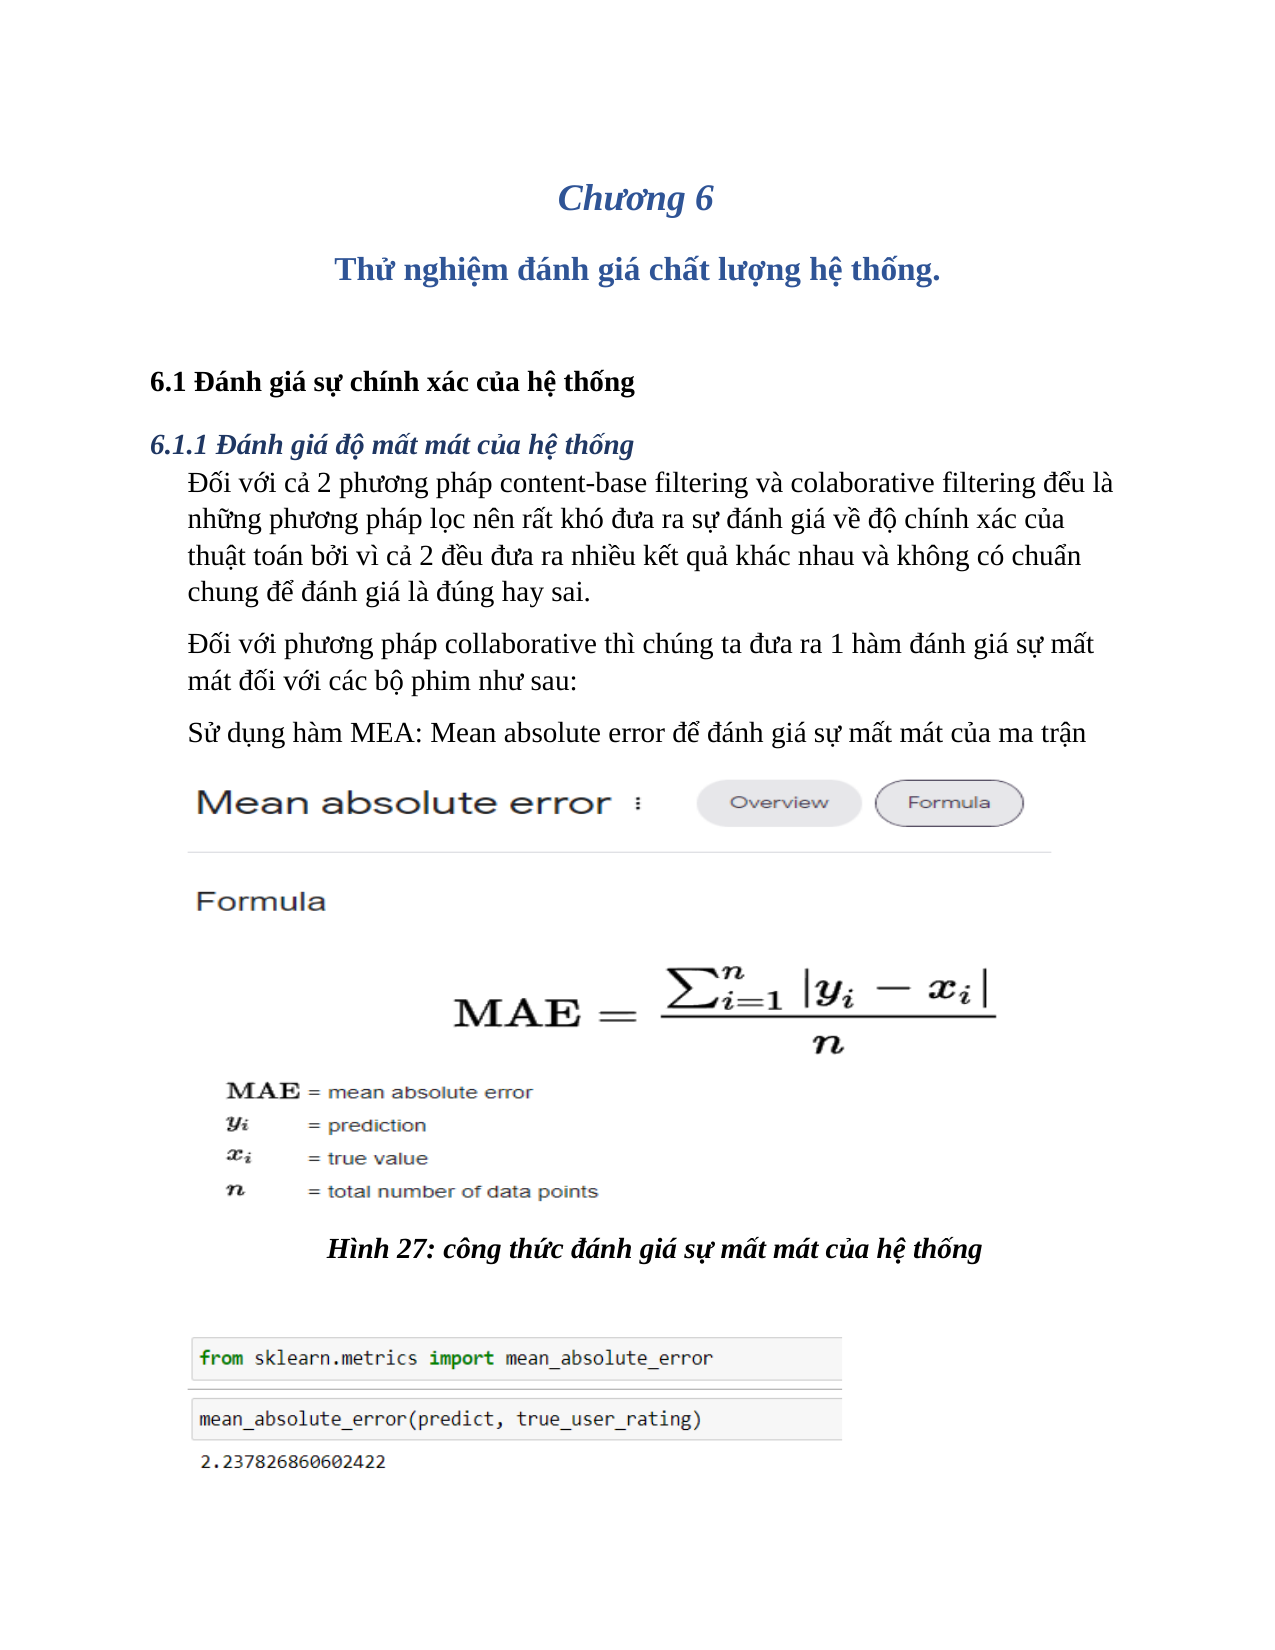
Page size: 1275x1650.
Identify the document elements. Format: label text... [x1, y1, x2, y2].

subtitle 6.1 Đánh giá sự chính xác của hệ thống [150, 364, 1125, 398]
picture [187, 768, 1052, 1213]
text Hình 27: công thức đánh giá sự mất mát của hệ thống [187, 1231, 1125, 1265]
text Đối với cả 2 phương pháp content-base filtering và colaborative filtering đểu là những phương pháp lọc nên rất khó đưa ra sự đánh giá về độ chính xác của thuật toán bởi vì cả 2 đều đưa ra nhiều kết quả khác nhau và không có chuẩn chung để đánh giá là đúng hay sai. [187, 465, 1125, 607]
picture [187, 1337, 843, 1491]
subtitle Chương 6 [150, 175, 1125, 218]
text Đối với phương pháp collaborative thì chúng ta đưa ra 1 hàm đánh giá sự mất mát đối với các bộ phim như sau: [187, 627, 1125, 696]
text Sử dụng hàm MEA: Mean absolute error để đánh giá sự mất mát của ma trận [187, 716, 1125, 749]
subtitle Thử nghiệm đánh giá chất lượng hệ thống. [150, 249, 1125, 288]
subtitle 6.1.1 Đánh giá độ mất mát của hệ thống [150, 427, 1125, 460]
